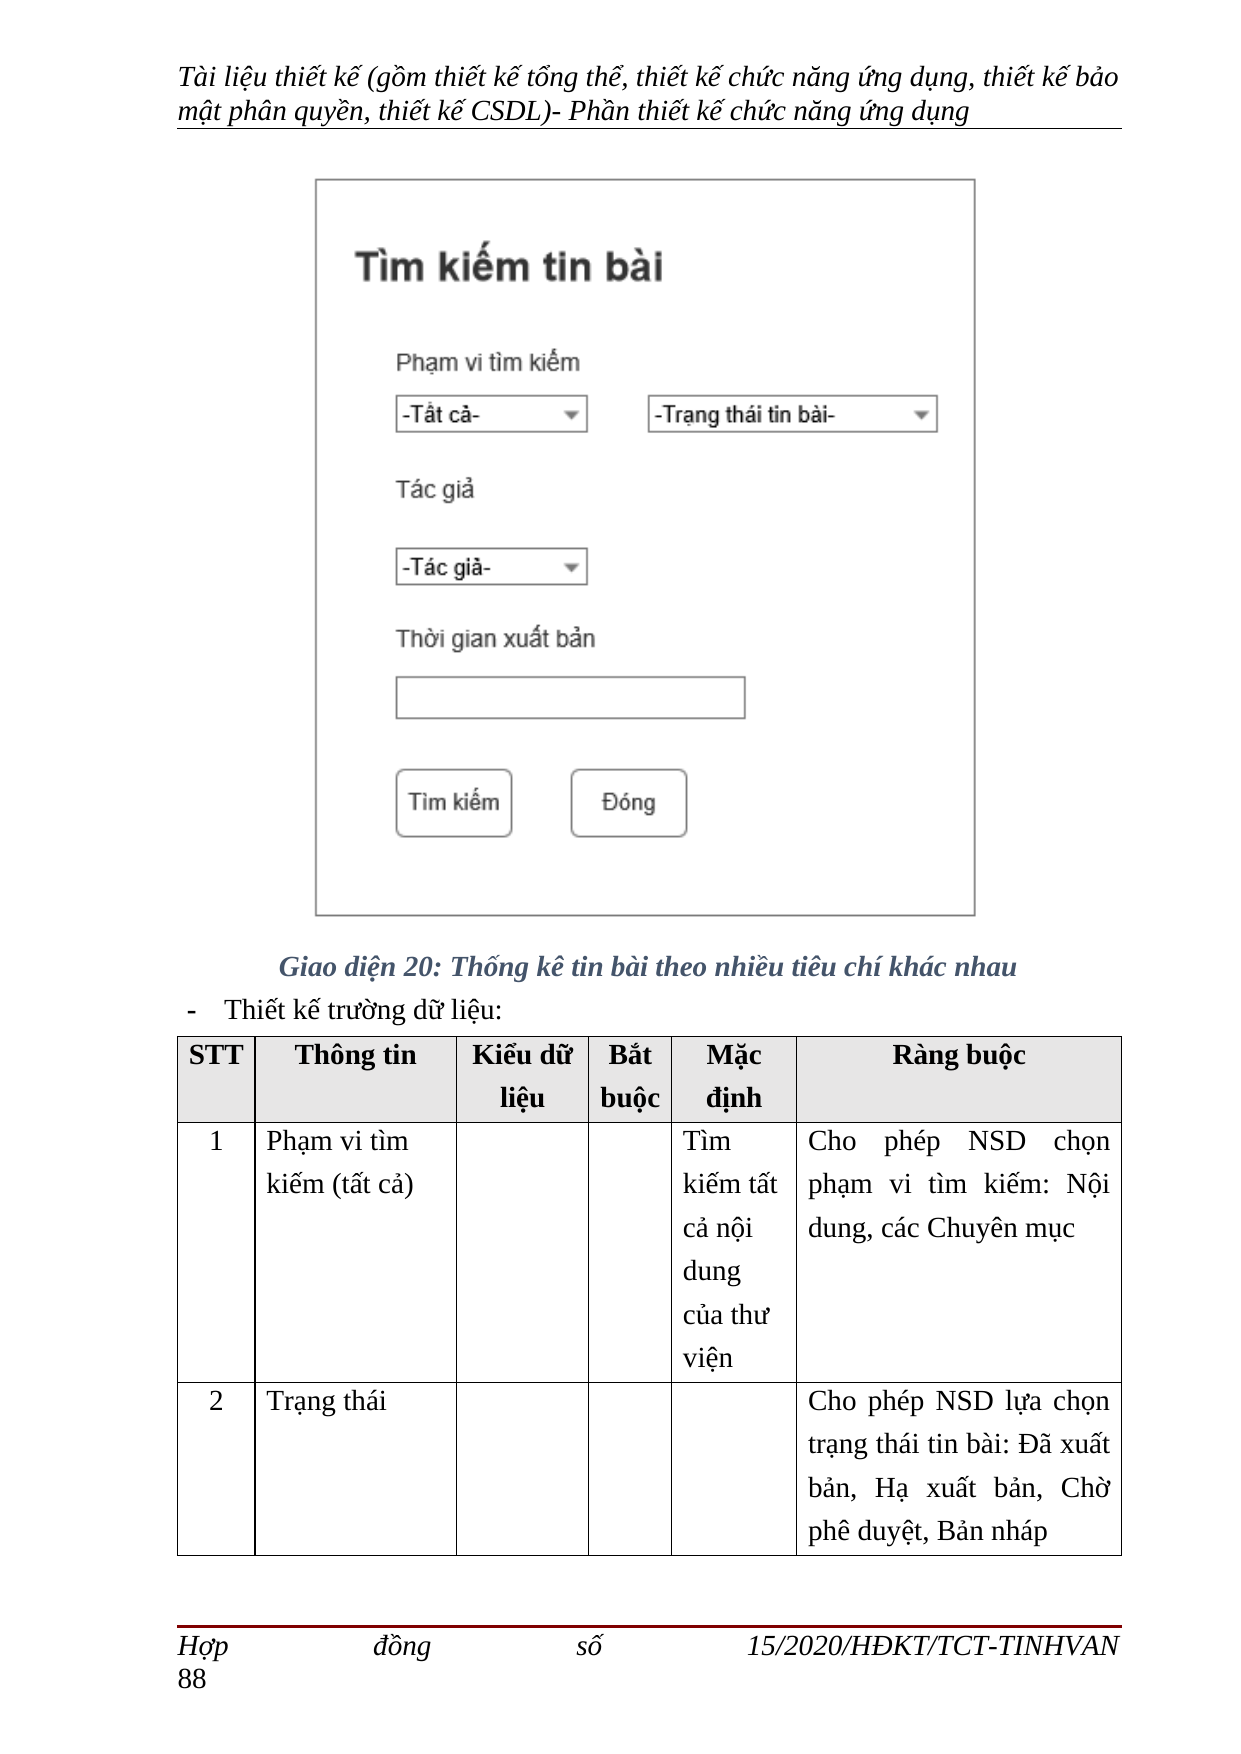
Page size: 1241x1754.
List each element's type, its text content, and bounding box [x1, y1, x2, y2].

table_cell Trạng thái [256, 1383, 456, 1555]
table_header Ràng buộc [797, 1037, 1121, 1122]
text Thiết kế trường dữ liệu: [187, 992, 1122, 1026]
table_header Mặc định [672, 1037, 796, 1122]
text Giao diện 20: Thống kê tin bài theo nhiều tiêu chí khác nhau [177, 949, 1122, 982]
table_cell Cho phép NSD chọn phạm vi tìm kiếm: Nội dung, các Chuyên mục [797, 1123, 1121, 1382]
table_header Kiểu dữ liệu [457, 1037, 588, 1122]
table_cell [672, 1383, 796, 1555]
table_cell [457, 1383, 588, 1555]
table_cell [589, 1123, 671, 1382]
table_header Bắt buộc [589, 1037, 671, 1122]
table_cell [457, 1123, 588, 1382]
picture [300, 162, 999, 939]
table_cell Phạm vi tìm kiếm (tất cả) [256, 1123, 456, 1382]
table_cell [589, 1383, 671, 1555]
table_cell 2 [178, 1383, 254, 1555]
table_cell Tìm kiếm tất cả nội dung của thư viện [672, 1123, 796, 1382]
table_cell 1 [178, 1123, 254, 1382]
table_cell Cho phép NSD lựa chọn trạng thái tin bài: Đã xuất bản, Hạ xuất bản, Chờ phê duyệt, Bản nháp [797, 1383, 1121, 1555]
table_header STT [178, 1037, 254, 1122]
table_header Thông tin [256, 1037, 456, 1122]
